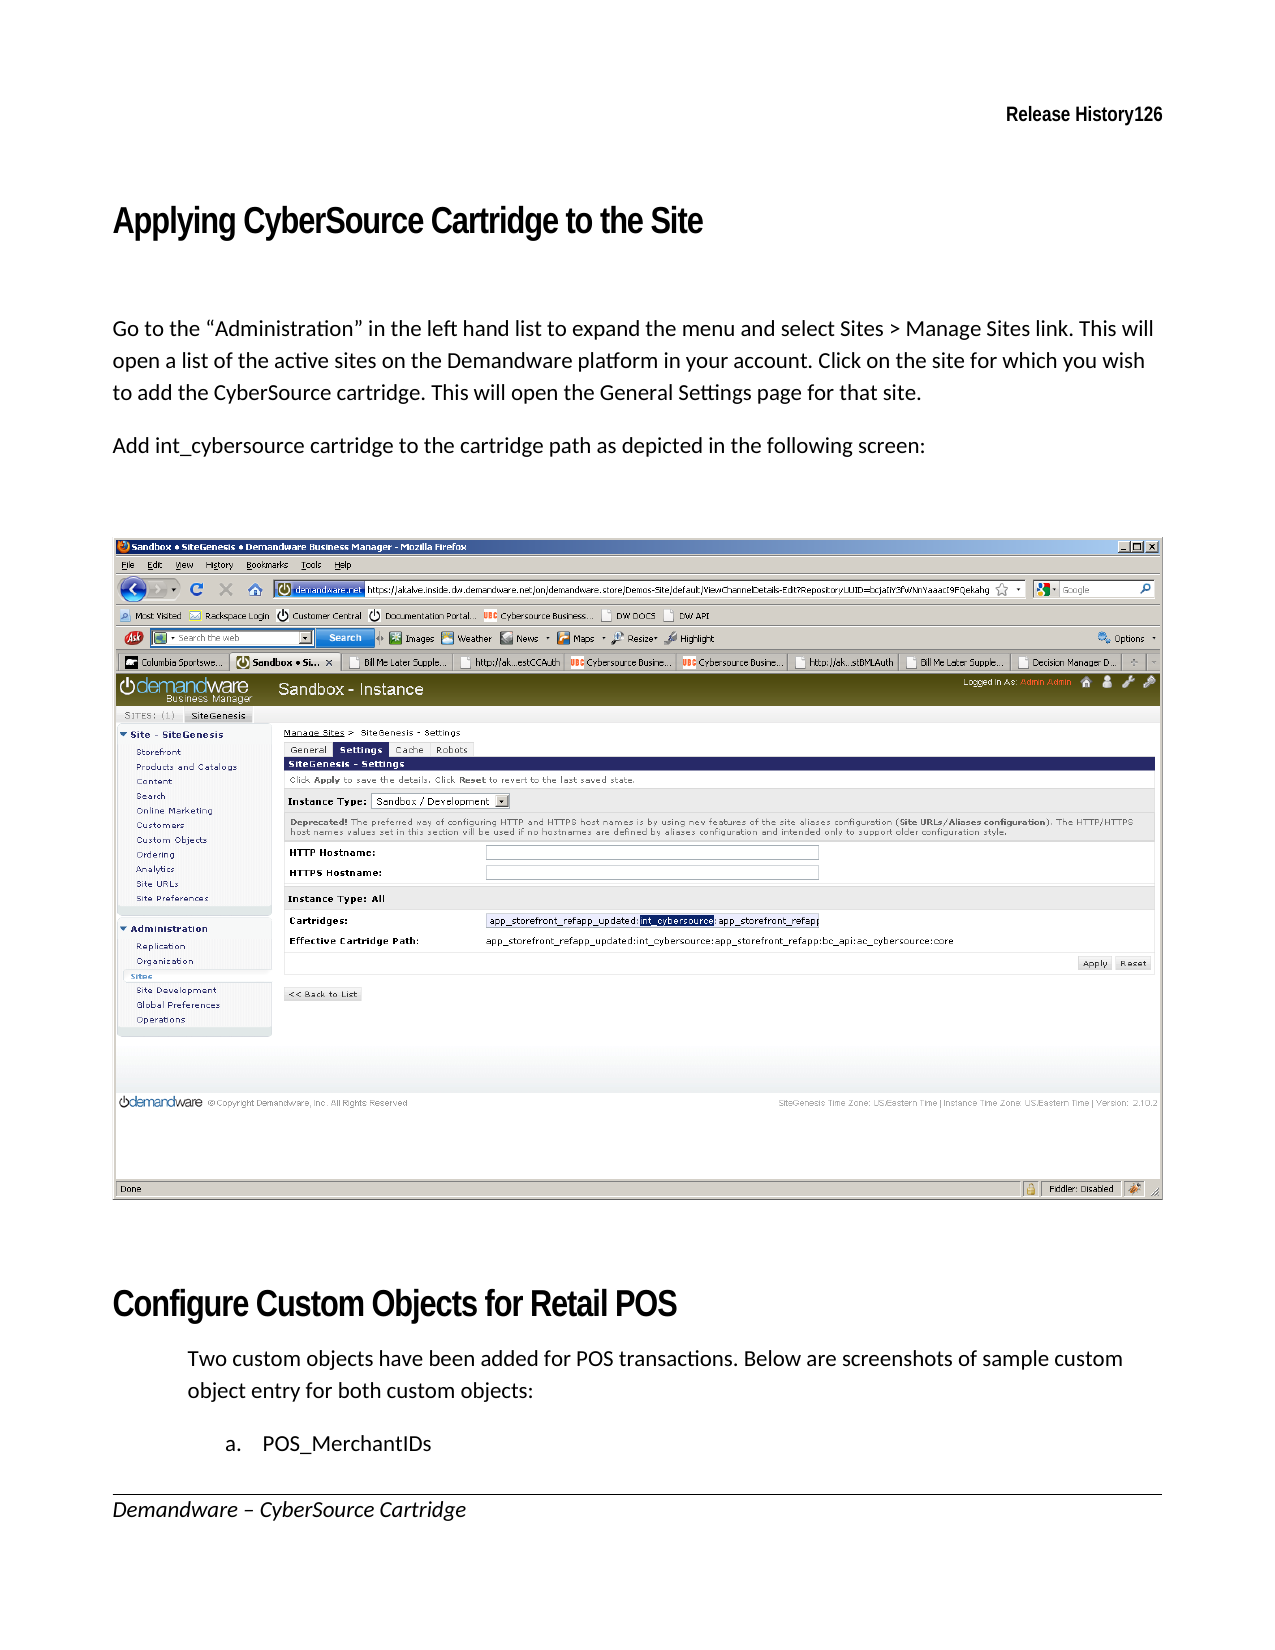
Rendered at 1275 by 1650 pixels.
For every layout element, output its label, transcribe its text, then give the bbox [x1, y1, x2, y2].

list POS_MerchantIDs [225, 1429, 1162, 1457]
text Two custom objects have been added for POS transactions. Below are screenshots of sample custom object entry for both custom objects: [187, 1344, 1162, 1404]
subtitle Applying CyberSource Cartridge to the Site [112, 199, 1162, 242]
subtitle Configure Custom Objects for Retail POS [112, 1282, 1162, 1325]
picture [112, 537, 1163, 1200]
text Add int_cybersource cartridge to the cartridge path as depicted in the following screen: [112, 431, 1162, 459]
text Go to the “Administration” in the left hand list to expand the menu and select Sites > Manage Sites link. This will open a list of the active sites on the Demandware platform in your account. Click on the site for which you wish to add the CyberSource cartridge. This will open the General Settings page for that site. [112, 314, 1162, 406]
